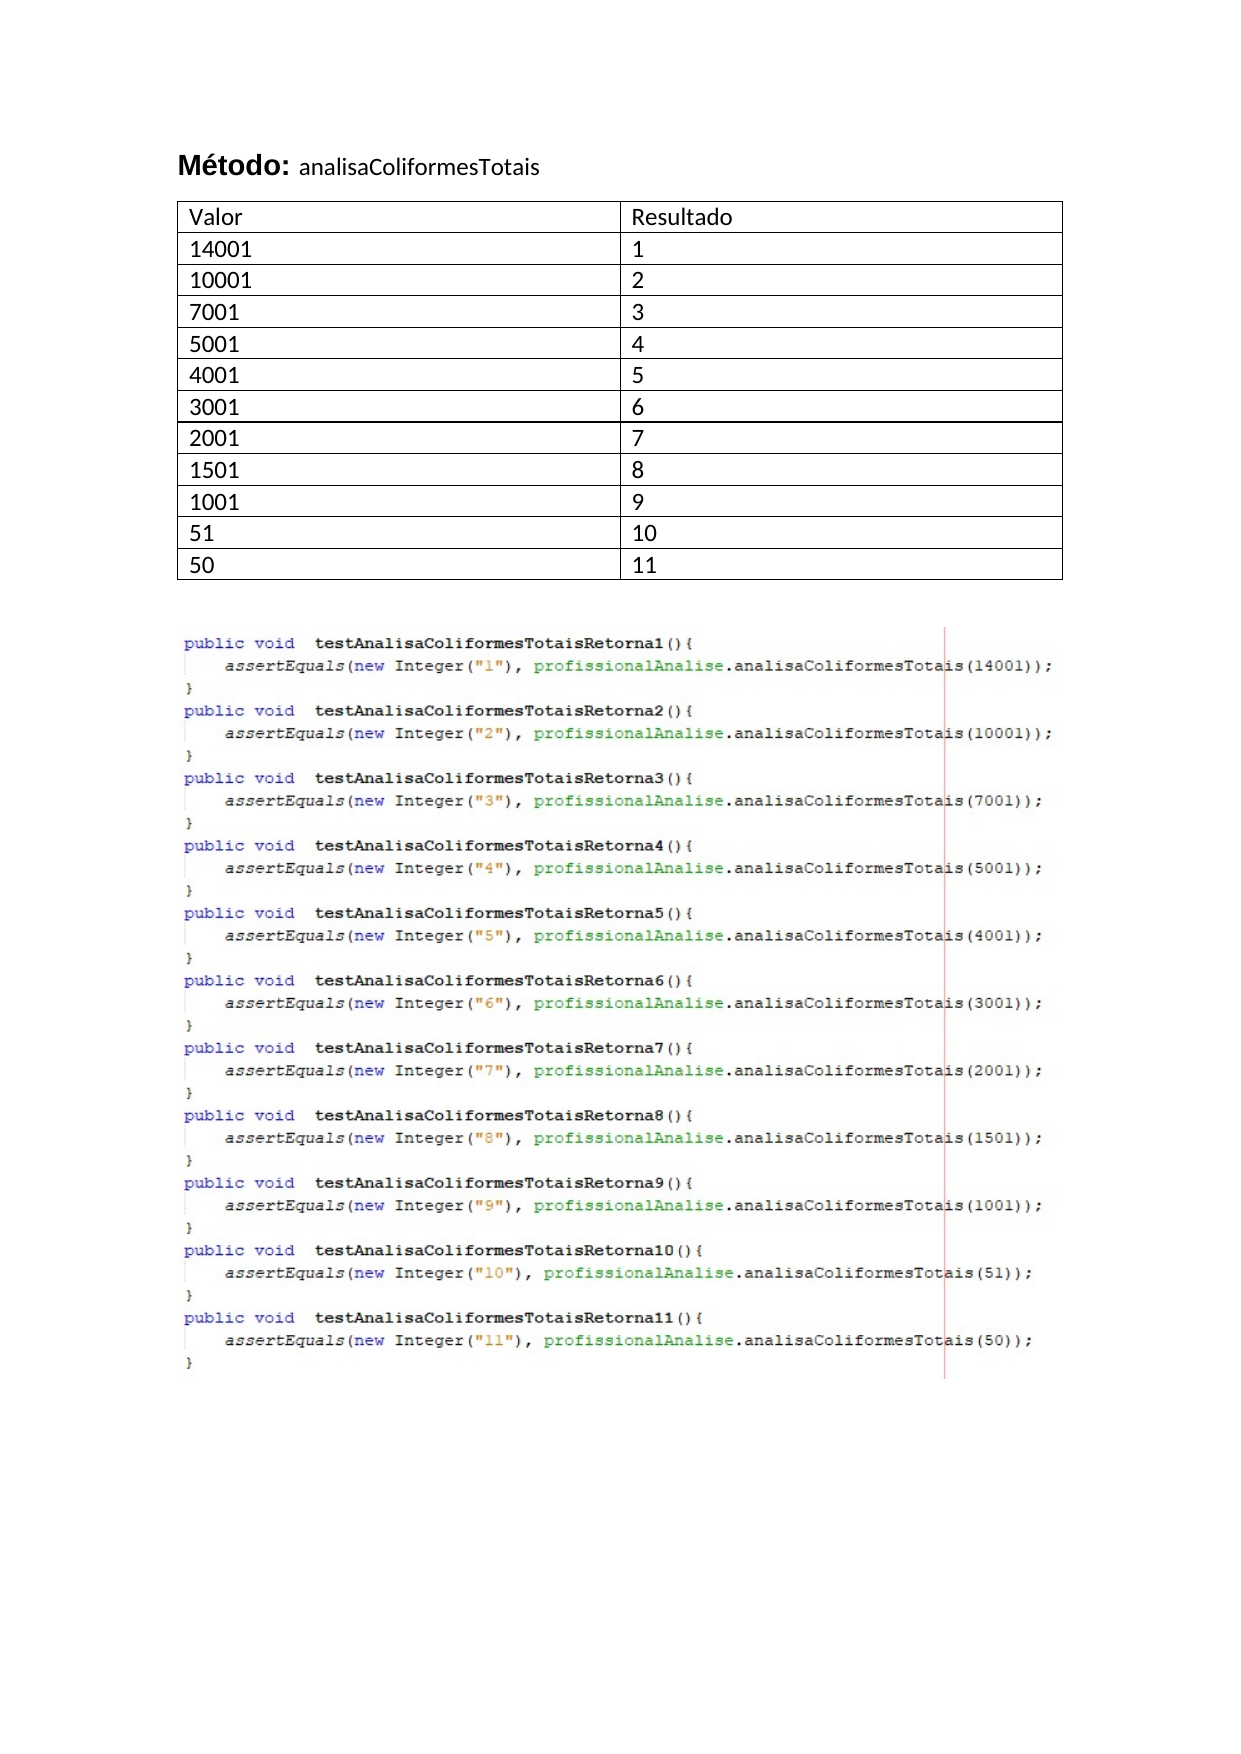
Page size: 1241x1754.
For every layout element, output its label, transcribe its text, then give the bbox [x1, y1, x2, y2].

table_cell 4001 [178, 359, 620, 390]
table_cell 10001 [178, 265, 620, 295]
table_cell 6 [621, 391, 1062, 421]
table_cell 1 [621, 233, 1062, 264]
table_cell 4 [621, 328, 1062, 358]
text Método: analisaColiformesTotais [177, 148, 1063, 181]
table_cell 9 [621, 486, 1062, 516]
table_cell 7 [621, 423, 1062, 453]
table_cell 7001 [178, 296, 620, 327]
table_cell 2001 [178, 423, 620, 453]
table_cell 50 [178, 549, 620, 579]
table_cell 14001 [178, 233, 620, 264]
table_header Valor [178, 202, 620, 232]
table_cell 2 [621, 265, 1062, 295]
table_cell 3 [621, 296, 1062, 327]
table_cell 5 [621, 359, 1062, 390]
table_cell 1001 [178, 486, 620, 516]
table_cell 3001 [178, 391, 620, 421]
table_cell 8 [621, 454, 1062, 484]
table_cell 1501 [178, 454, 620, 484]
picture [177, 627, 1063, 1379]
table_cell 5001 [178, 328, 620, 358]
table_cell 11 [621, 549, 1062, 579]
table_header Resultado [621, 202, 1062, 232]
table_cell 51 [178, 517, 620, 548]
table_cell 10 [621, 517, 1062, 548]
